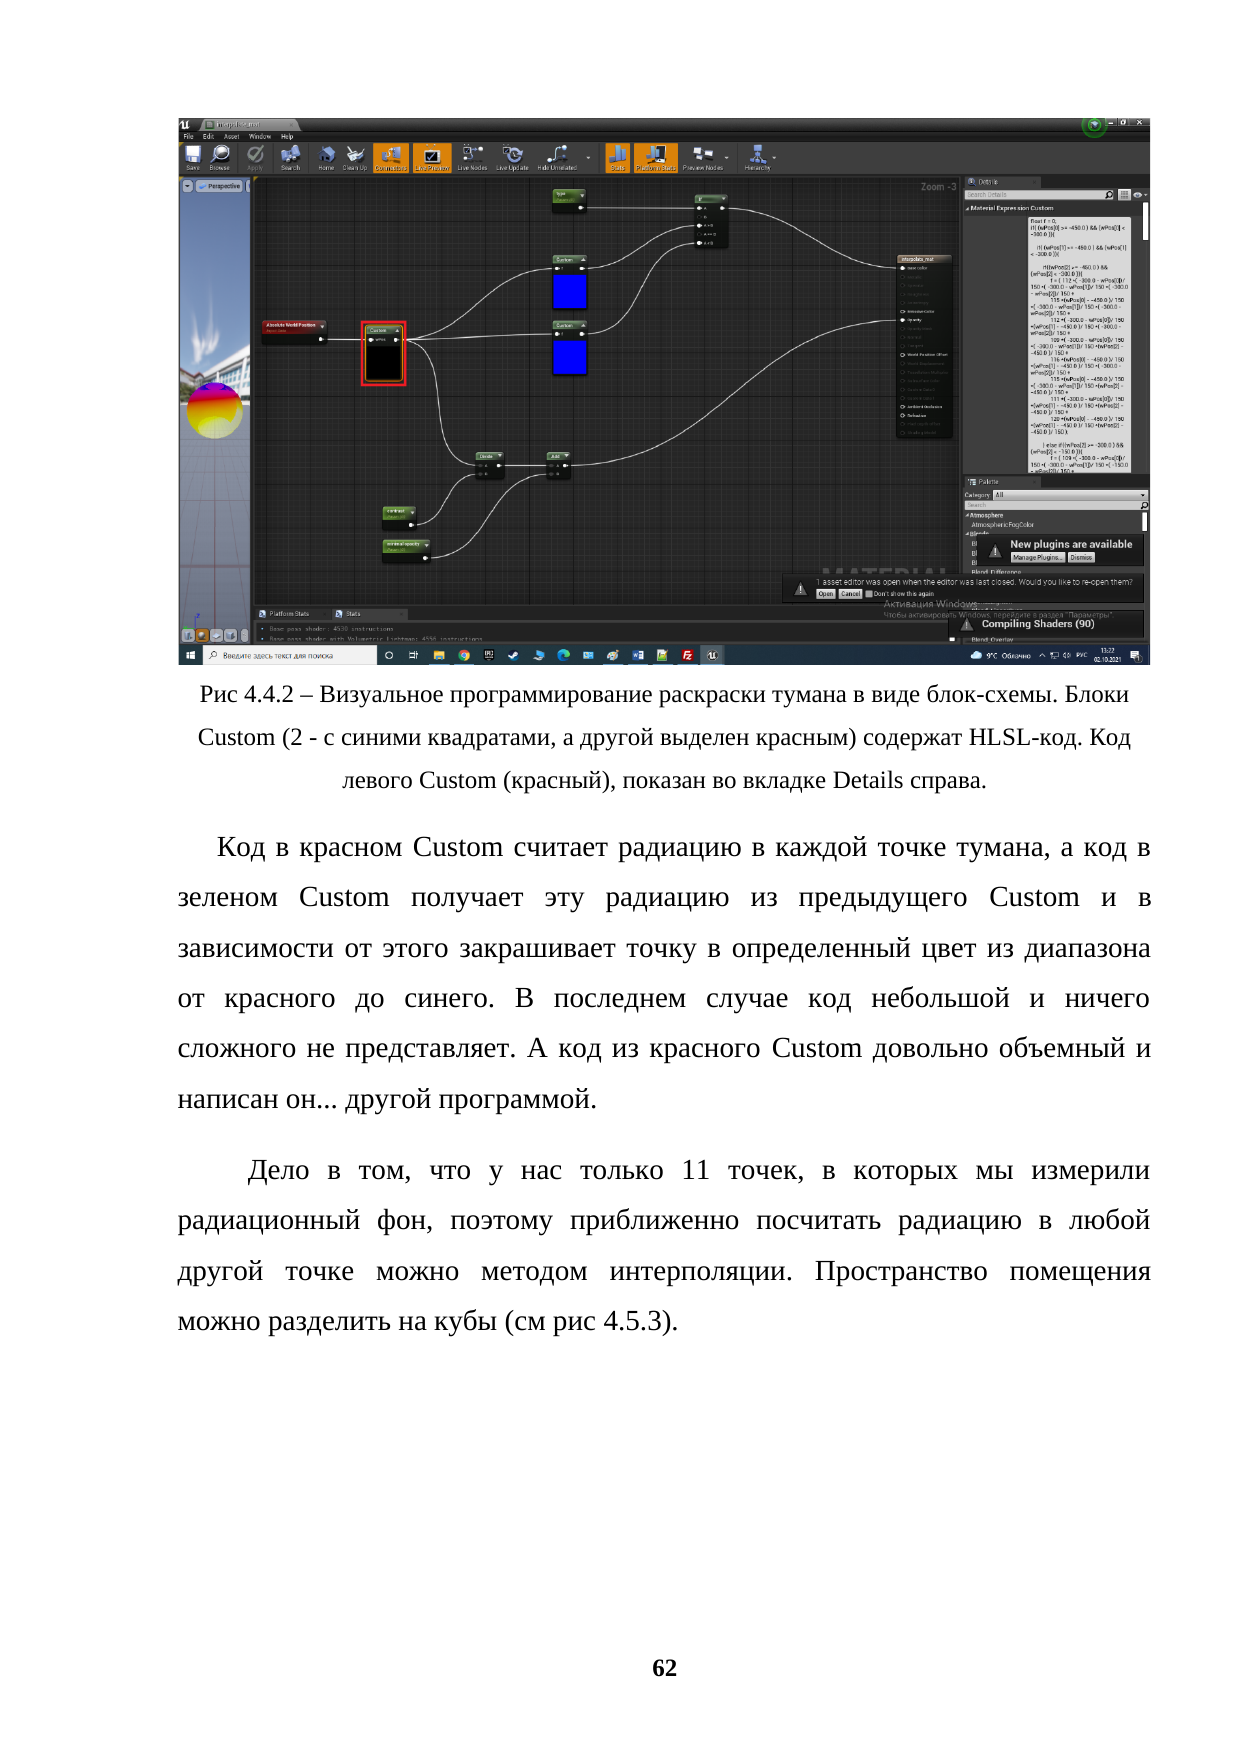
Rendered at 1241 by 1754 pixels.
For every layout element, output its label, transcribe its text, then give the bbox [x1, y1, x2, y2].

picture [178, 118, 1151, 665]
text Дело в том, что у нас только 11 точек, в которых мы измерили радиационный фон, поэтому приближенно посчитать радиацию в любой другой точке можно методом интерполяции. Пространство помещения можно разделить на кубы (см рис 4.5.3). [177, 1152, 1152, 1336]
text Код в красном Custom считает радиацию в каждой точке тумана, а код в зеленом Custom получает эту радиацию из предыдущего Custom и в зависимости от этого закрашивает точку в определенный цвет из диапазона от красного до синего. В последнем случае код небольшой и ничего сложного не представляет. А код из красного Custom довольно объемный и написан он... другой программой. [177, 829, 1152, 1114]
